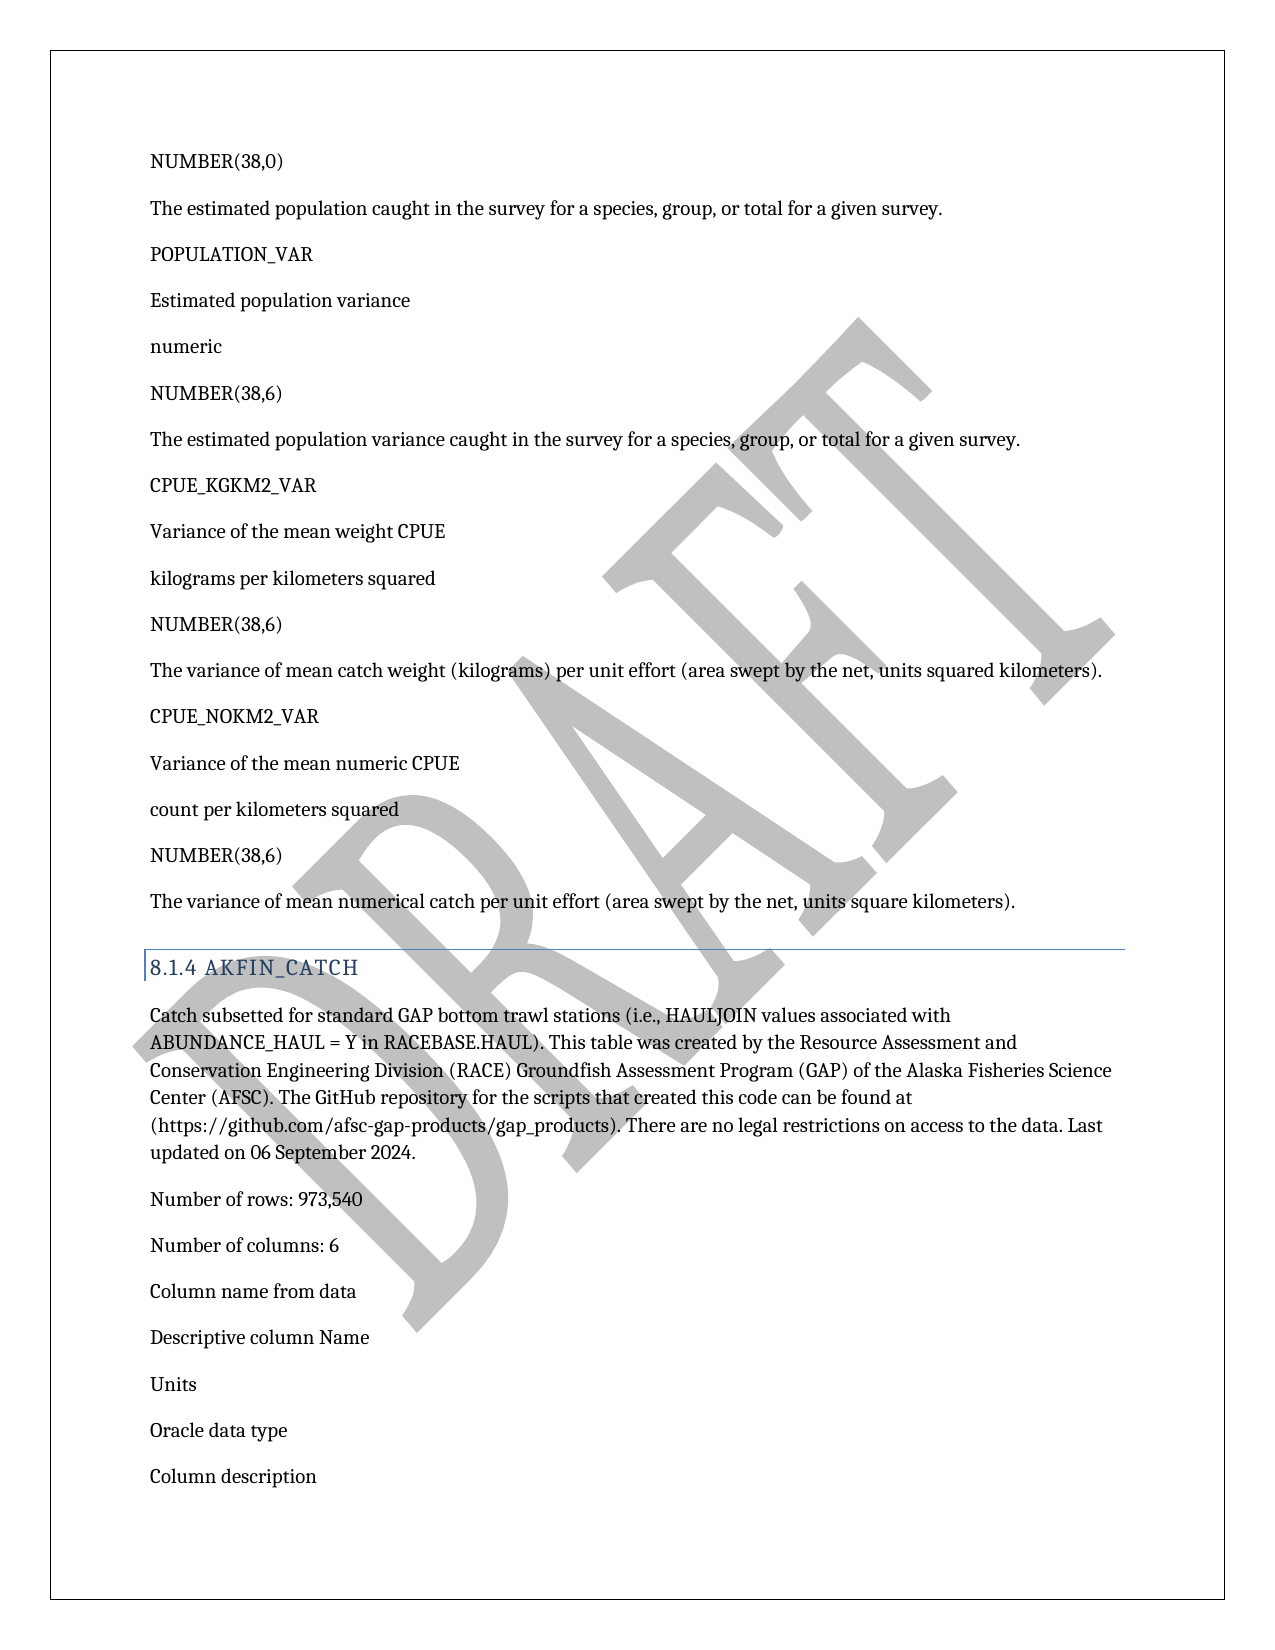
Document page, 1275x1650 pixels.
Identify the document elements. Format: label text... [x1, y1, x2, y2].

text POPULATION_VAR [150, 242, 1125, 266]
text Estimated population variance [150, 289, 1125, 313]
text Catch subsetted for standard GAP bottom trawl stations (i.e., HAULJOIN values associated with ABUNDANCE_HAUL = Y in RACEBASE.HAUL). This table was created by the Resource Assessment and Conservation Engineering Division (RACE) Groundfish Assessment Program (GAP) of the Alaska Fisheries Science Center (AFSC). The GitHub repository for the scripts that created this code can be found at (https://github.com/afsc-gap-products/gap_products). There are no legal restrictions on access to the data. Last updated on 06 September 2024. [150, 1003, 1125, 1165]
text NUMBER(38,6) [150, 381, 1125, 405]
text The estimated population caught in the survey for a species, group, or total for a given survey. [150, 196, 1125, 220]
text CPUE_NOKM2_VAR [150, 705, 1125, 729]
text Descriptive column Name [150, 1326, 1125, 1350]
subtitle 8.1.4 AKFIN_CATCH [146, 950, 1125, 981]
text Column description [150, 1465, 1125, 1489]
text Column name from data [150, 1280, 1125, 1304]
text count per kilometers squared [150, 797, 1125, 821]
text The estimated population variance caught in the survey for a species, group, or total for a given survey. [150, 427, 1125, 451]
text NUMBER(38,6) [150, 612, 1125, 636]
text Units [150, 1372, 1125, 1396]
text Number of columns: 6 [150, 1233, 1125, 1257]
text The variance of mean catch weight (kilograms) per unit effort (area swept by the net, units squared kilometers). [150, 659, 1125, 683]
text Oracle data type [150, 1418, 1125, 1442]
text CPUE_KGKM2_VAR [150, 474, 1125, 498]
text The variance of mean numerical catch per unit effort (area swept by the net, units square kilometers). [150, 890, 1125, 914]
text NUMBER(38,6) [150, 844, 1125, 868]
text numeric [150, 335, 1125, 359]
text kilograms per kilometers squared [150, 566, 1125, 590]
text NUMBER(38,0) [150, 150, 1125, 174]
text Number of rows: 973,540 [150, 1187, 1125, 1211]
text Variance of the mean weight CPUE [150, 520, 1125, 544]
text Variance of the mean numeric CPUE [150, 751, 1125, 775]
